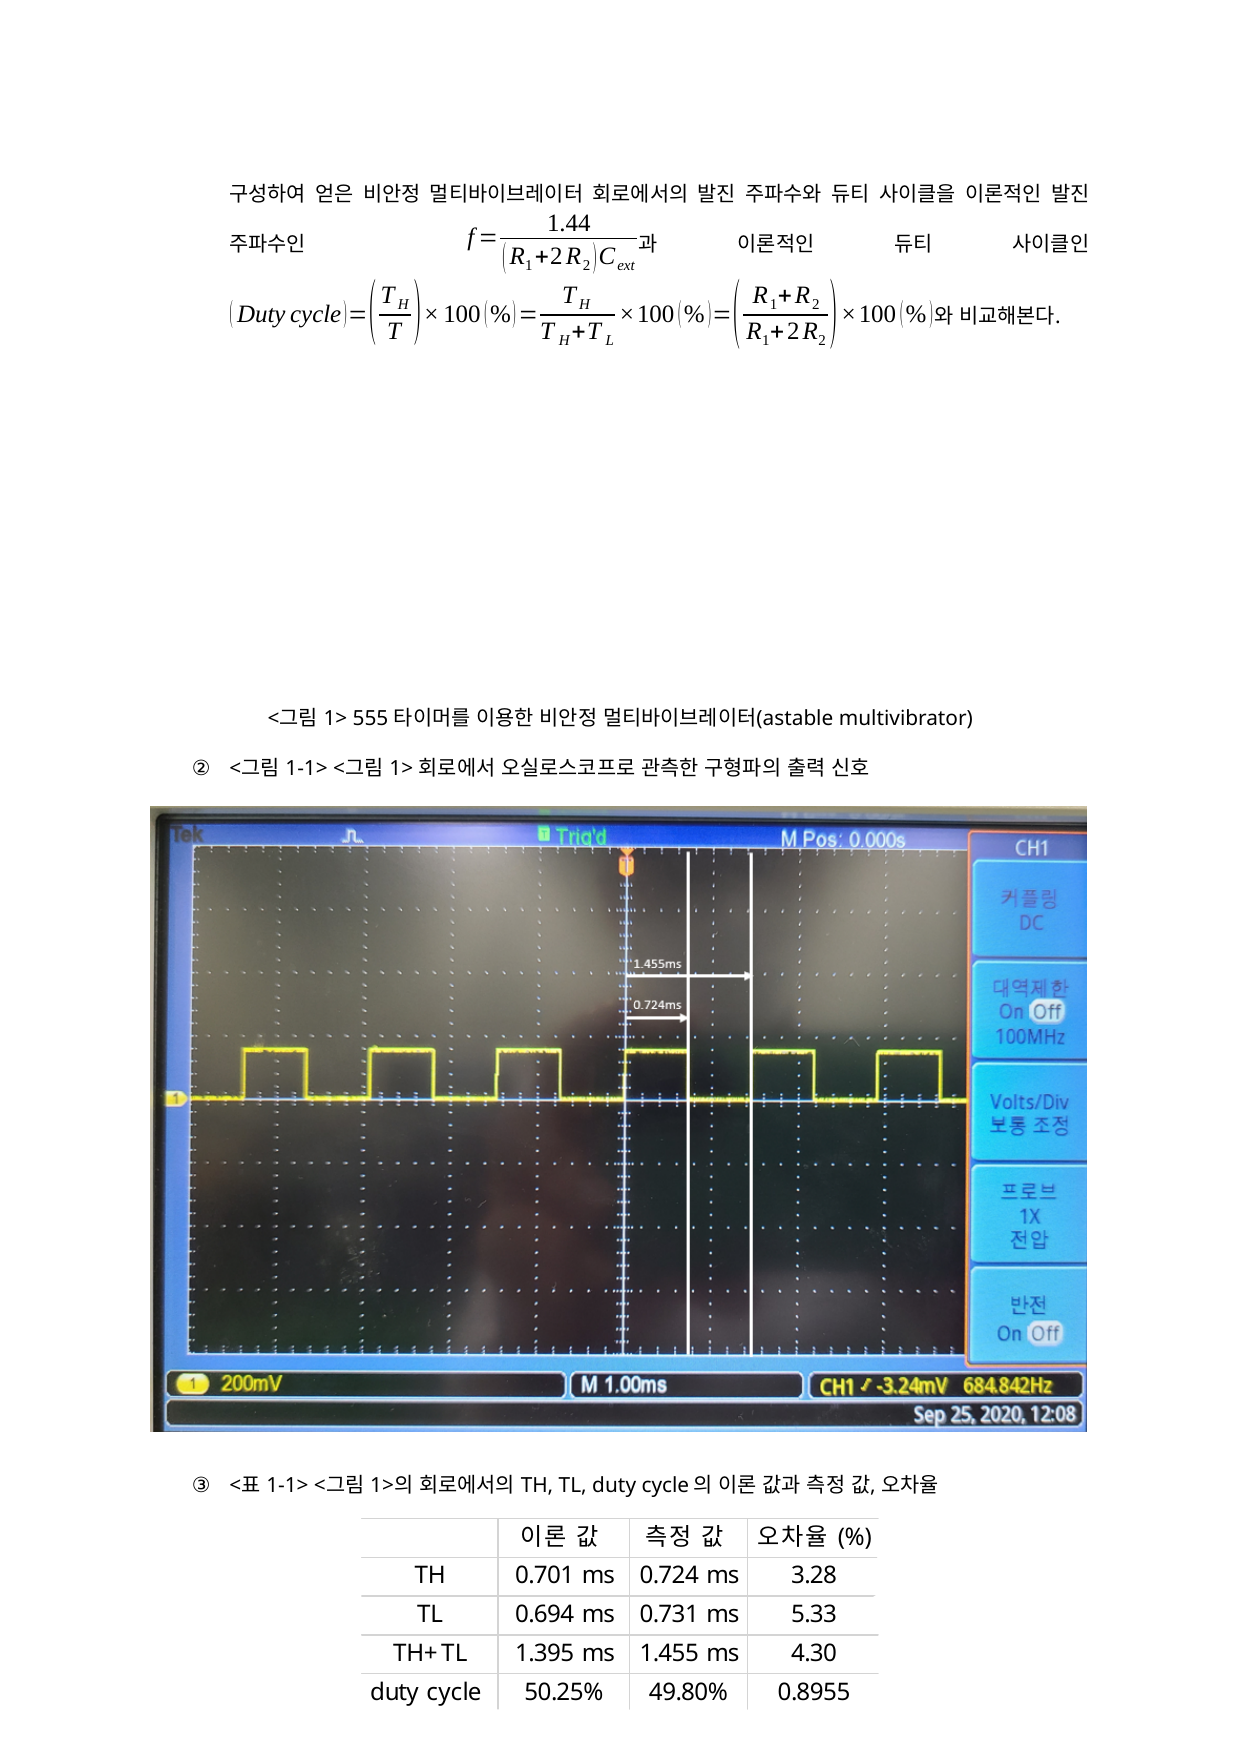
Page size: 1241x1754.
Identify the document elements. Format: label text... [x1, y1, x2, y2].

list 본 실험은 아래 <그림 1>의 회로를 구성하여 얻은 비안정 멀티바이브레이터 회로에서의 발진 주파수와 듀티 사이클을 이론적인 발진 주파수인 과 이론적인 듀티 사이클인 와 비교해본다. [192, 177, 1090, 352]
text <그림 1> 555 타이머를 이용한 비안정 멀티바이브레이터(astable multivibrator) [150, 702, 1090, 732]
picture [150, 806, 1087, 1432]
list <그림 1-1> <그림 1> 회로에서 오실로스코프로 관측한 구형파의 출력 신호 [192, 751, 1090, 781]
